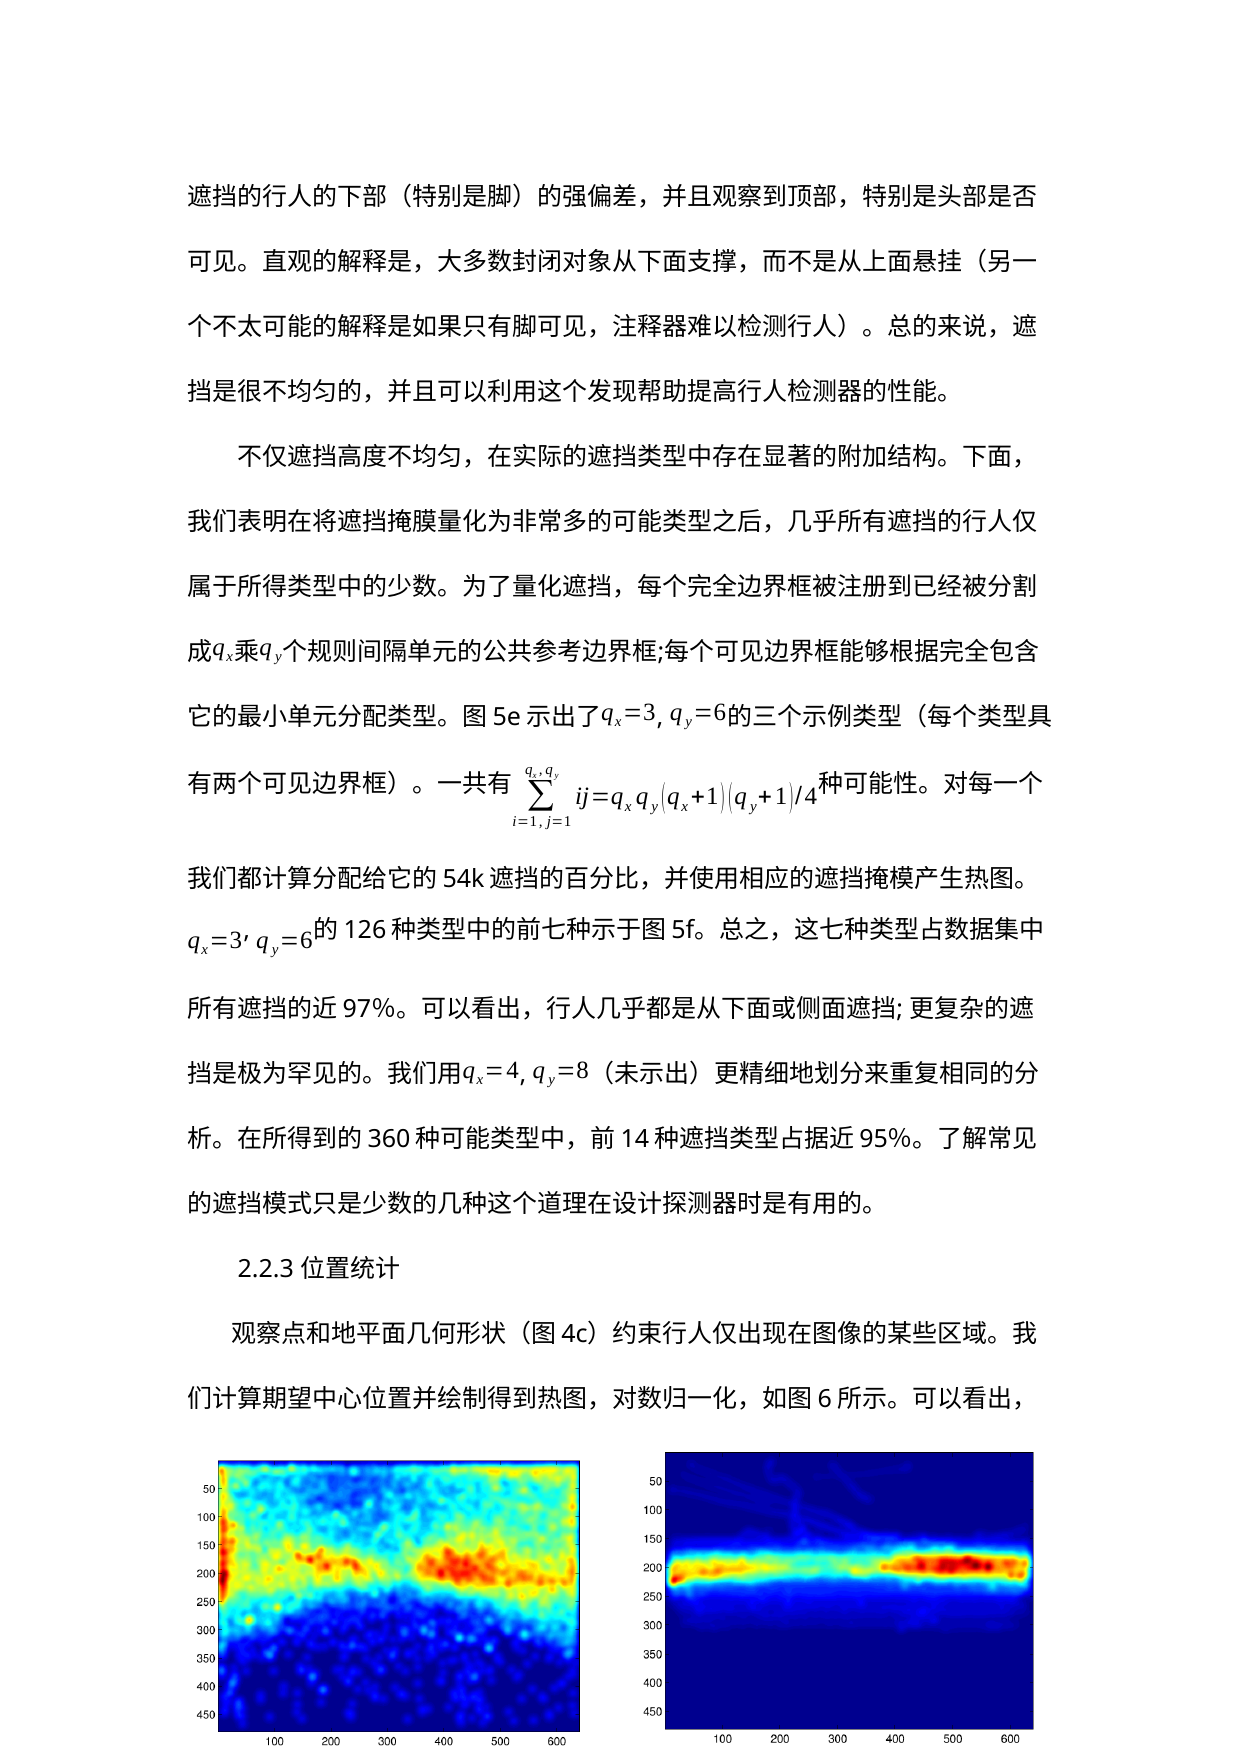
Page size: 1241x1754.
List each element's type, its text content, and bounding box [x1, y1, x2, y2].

text 不仅遮挡高度不均匀，在实际的遮挡类型中存在显著的附加结构。下面，我们表明在将遮挡掩膜量化为非常多的可能类型之后，几乎所有遮挡的行人仅属于所得类型中的少数。为了量化遮挡，每个完全边界框被注册到已经被分割成乘个规则间隔单元的公共参考边界框;每个可见边界框能够根据完全包含它的最小单元分配类型。图5e示出了, 的三个示例类型（每个类型具有两个可见边界框）。一共有种可能性。对每一个我们都计算分配给它的54k遮挡的百分比，并使用相应的遮挡掩模产生热图。, 的126种类型中的前七种示于图5f。总之，这七种类型占数据集中所有遮挡的近97％。可以看出，行人几乎都是从下面或侧面遮挡; 更复杂的遮挡是极为罕见的。我们用, （未示出）更精细地划分来重复相同的分析。在所得到的360种可能类型中，前14种遮挡类型占据近95％。了解常见的遮挡模式只是少数的几种这个道理在设计探测器时是有用的。 [187, 422, 1053, 1234]
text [187, 162, 1053, 422]
text 2.2.3 位置统计 [187, 1234, 1053, 1299]
picture [187, 1452, 602, 1754]
picture [628, 1444, 1053, 1754]
text 观察点和地平面几何形状（图4c）约束行人仅出现在图像的某些区域。我们计算期望中心位置并绘制得到热图，对数归一化，如图6所示。可以看出，行人通常位于横跨图像中心水平延伸的窄带中（y坐标随着距离/高度而略微变化）。注意，当从任意视点（例如，在INRIA数据集中）拍摄场景时，相同的约束是无效的。 [187, 1299, 1053, 1429]
